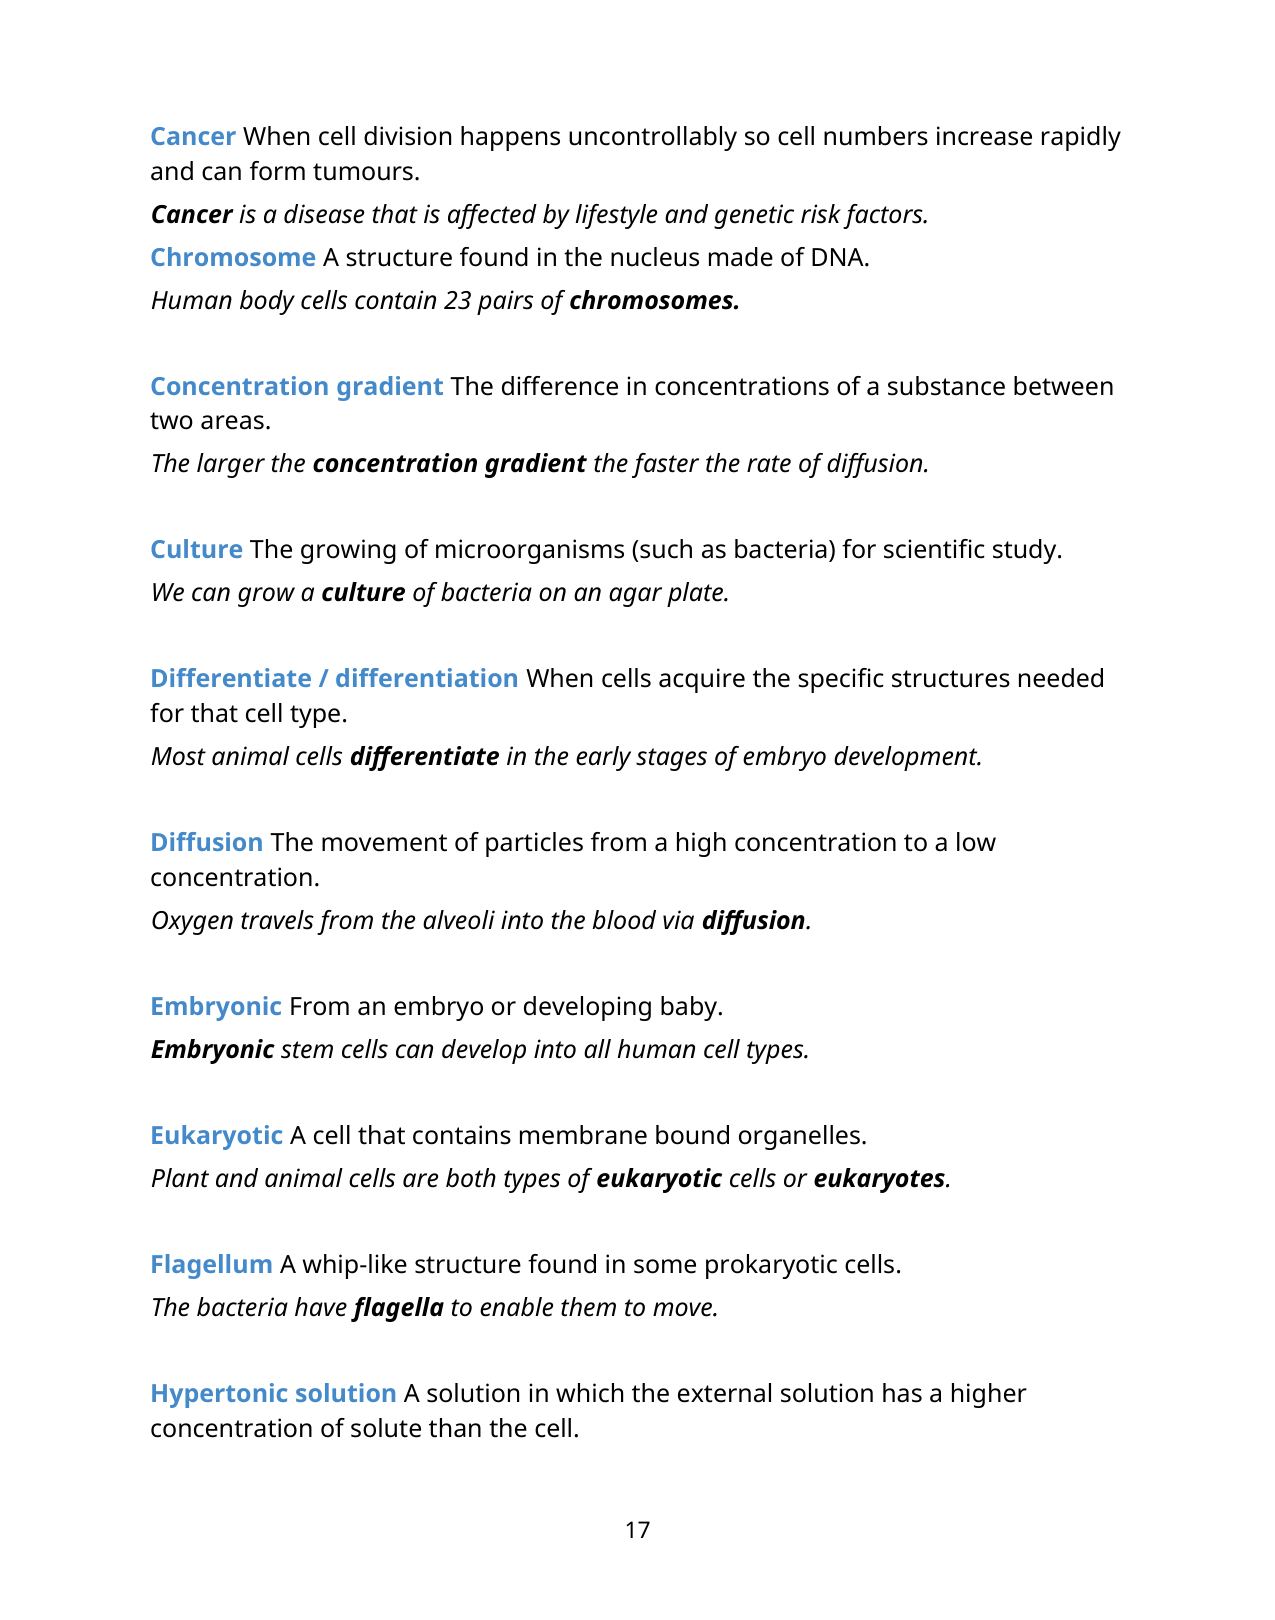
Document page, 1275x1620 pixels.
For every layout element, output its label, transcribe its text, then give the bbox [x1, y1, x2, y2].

text Cancer is a disease that is affected by lifestyle and genetic risk factors. [150, 196, 1125, 230]
text Hypertonic solution A solution in which the external solution has a higher concentration of solute than the cell. [150, 1376, 1125, 1444]
text Culture The growing of microorganisms (such as bacteria) for scientific study. [150, 532, 1125, 566]
text Cancer When cell division happens uncontrollably so cell numbers increase rapidly and can form tumours. [150, 118, 1125, 187]
text Differentiate / differentiation When cells acquire the specific structures needed for that cell type. [150, 661, 1125, 730]
text Human body cells contain 23 pairs of chromosomes. [150, 282, 1125, 316]
text Concentration gradient The difference in concentrations of a substance between two areas. [150, 368, 1125, 437]
text The bacteria have flagella to enable them to move. [150, 1290, 1125, 1324]
text Embryonic stem cells can develop into all human cell types. [150, 1032, 1125, 1066]
text The larger the concentration gradient the faster the rate of diffusion. [150, 446, 1125, 480]
text Embryonic From an embryo or developing baby. [150, 989, 1125, 1023]
text Oxygen travels from the alveoli into the blood via diffusion. [150, 903, 1125, 937]
text Diffusion The movement of particles from a high concentration to a low concentration. [150, 825, 1125, 894]
text We can grow a culture of bacteria on an agar plate. [150, 575, 1125, 609]
text Eukaryotic A cell that contains membrane bound organelles. [150, 1118, 1125, 1152]
text Chromosome A structure found in the nucleus made of DNA. [150, 239, 1125, 273]
text Flagellum A whip-like structure found in some prokaryotic cells. [150, 1247, 1125, 1281]
text Plant and animal cells are both types of eukaryotic cells or eukaryotes. [150, 1161, 1125, 1195]
text Most animal cells differentiate in the early stages of embryo development. [150, 739, 1125, 773]
